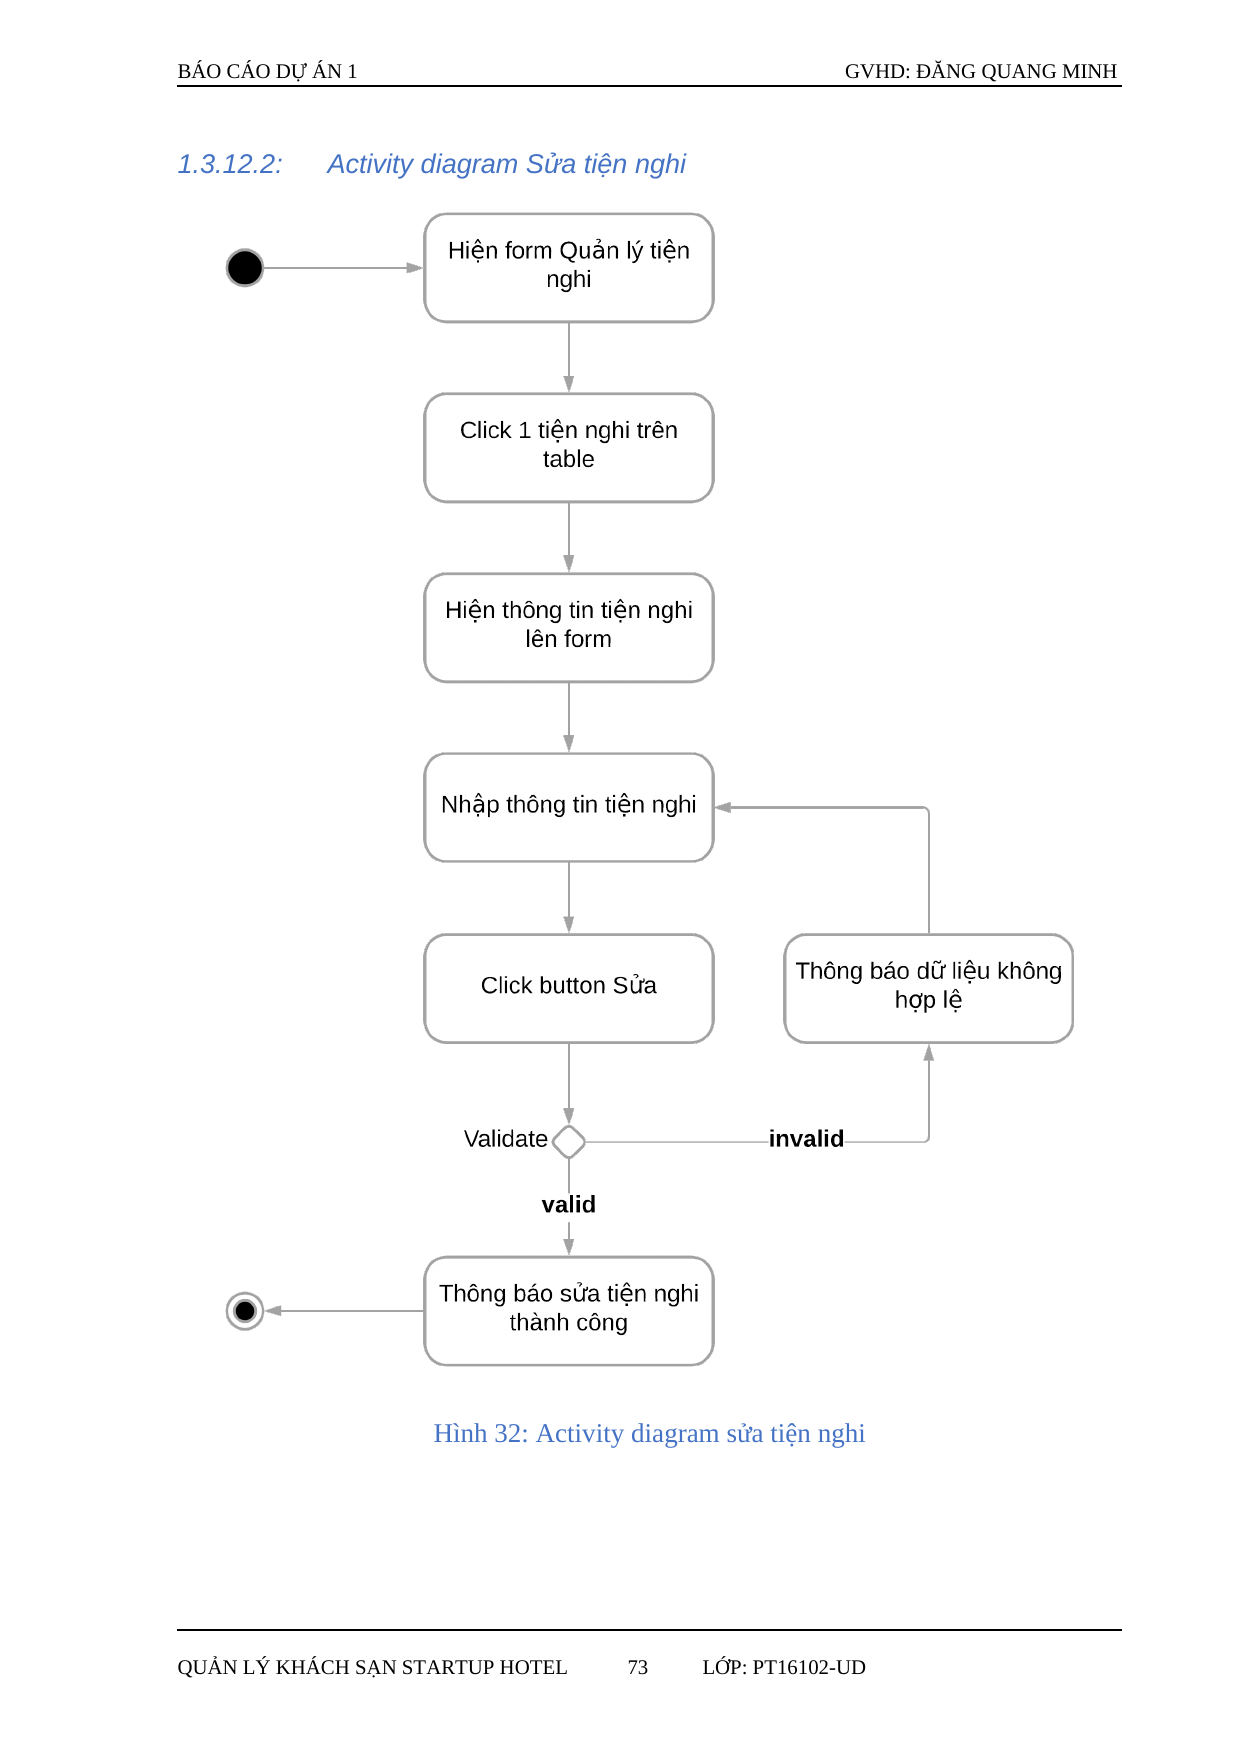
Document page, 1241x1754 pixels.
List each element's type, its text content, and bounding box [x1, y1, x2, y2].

picture [191, 178, 1108, 1401]
subtitle Activity diagram Sửa tiện nghi [177, 148, 1122, 179]
